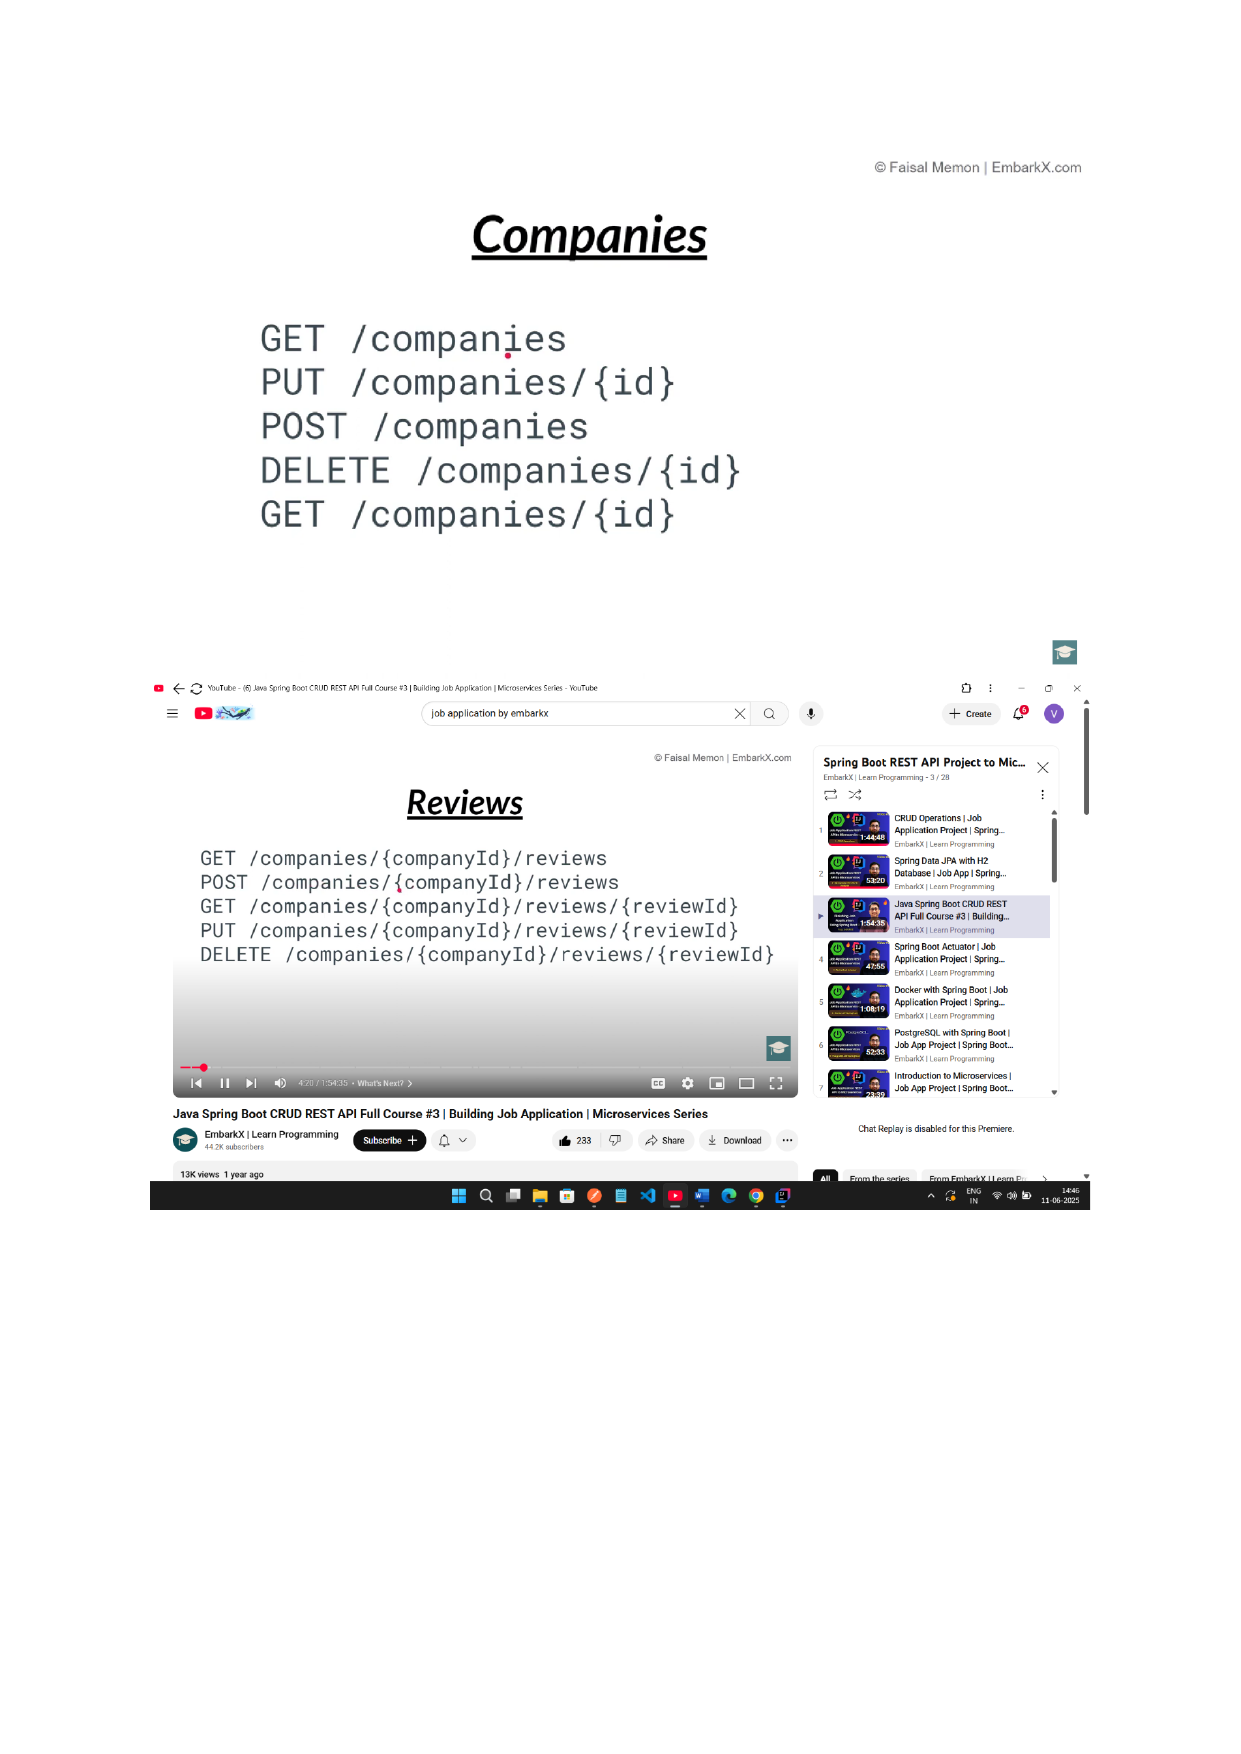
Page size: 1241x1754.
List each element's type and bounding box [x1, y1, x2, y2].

picture [150, 150, 1091, 679]
picture [150, 681, 1091, 1210]
